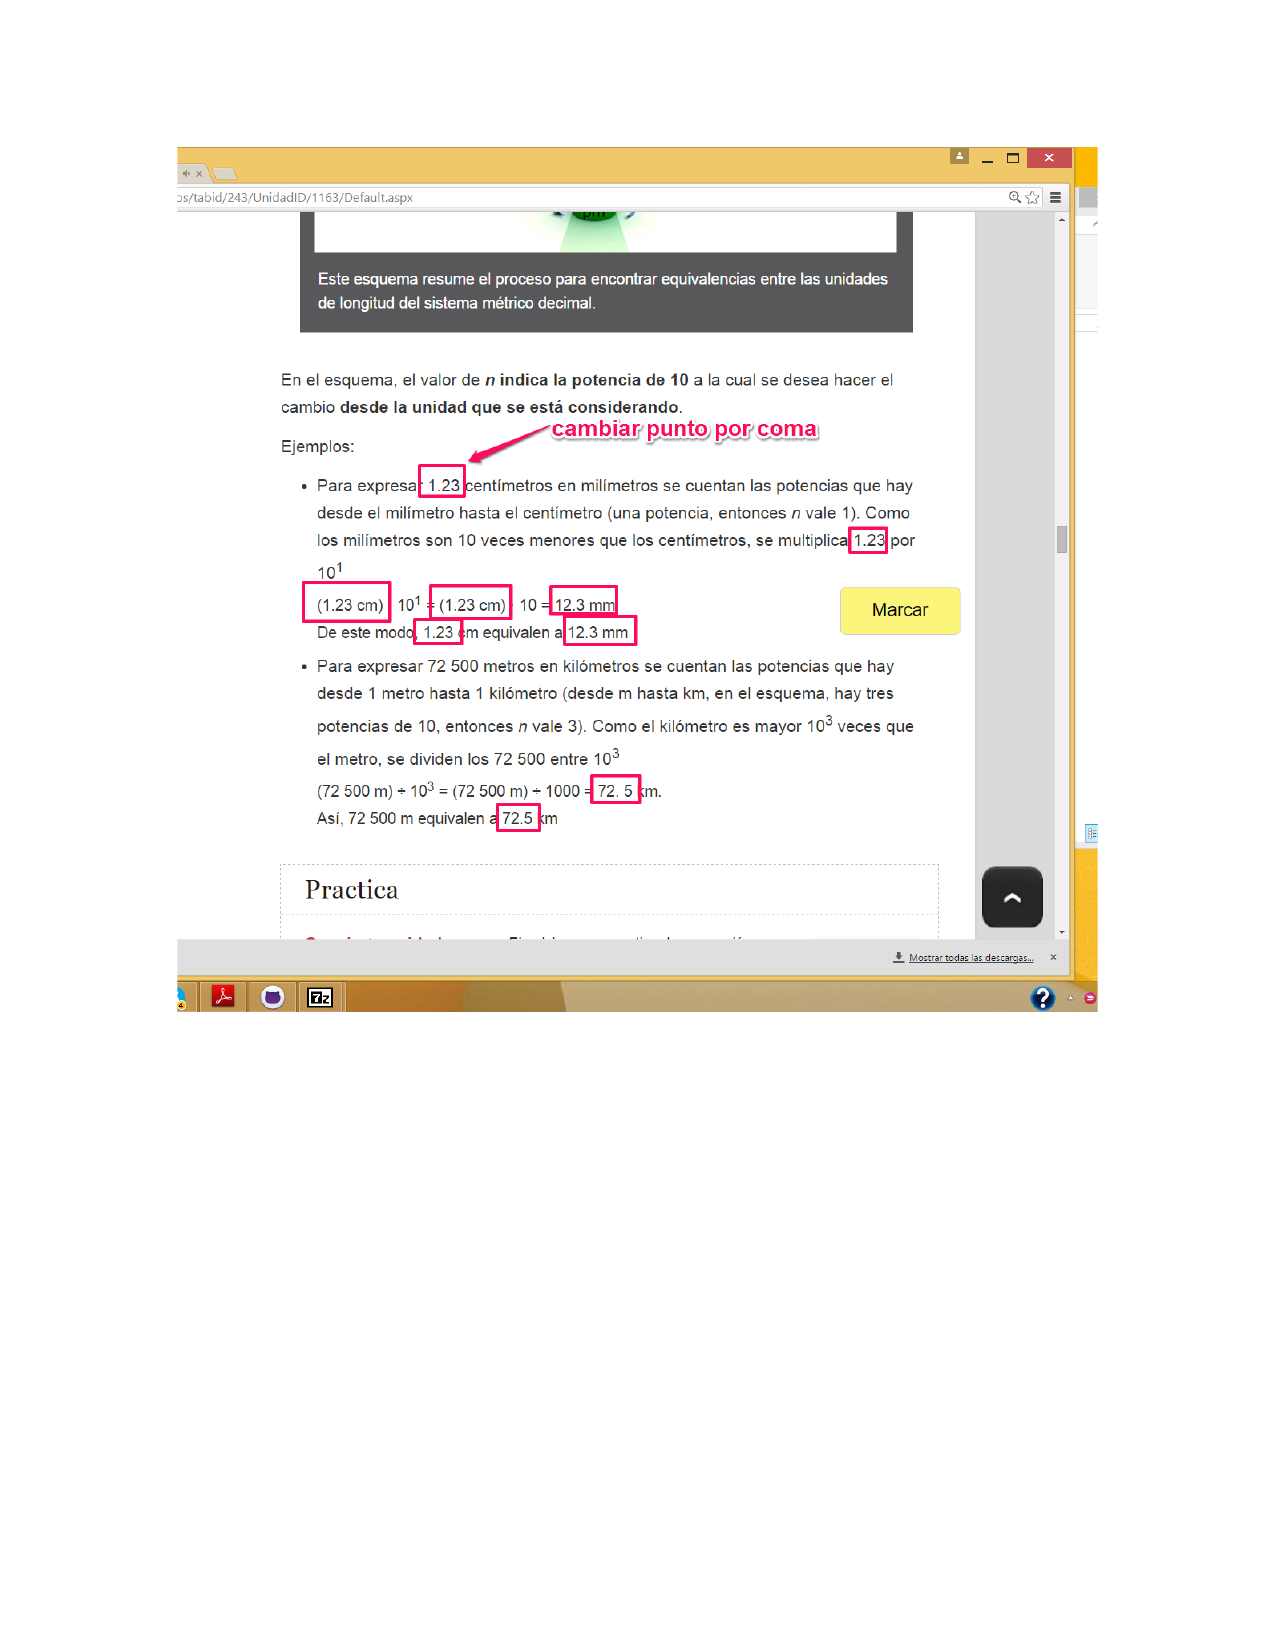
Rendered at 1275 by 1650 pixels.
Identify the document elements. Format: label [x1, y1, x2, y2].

picture [177, 147, 1098, 1012]
